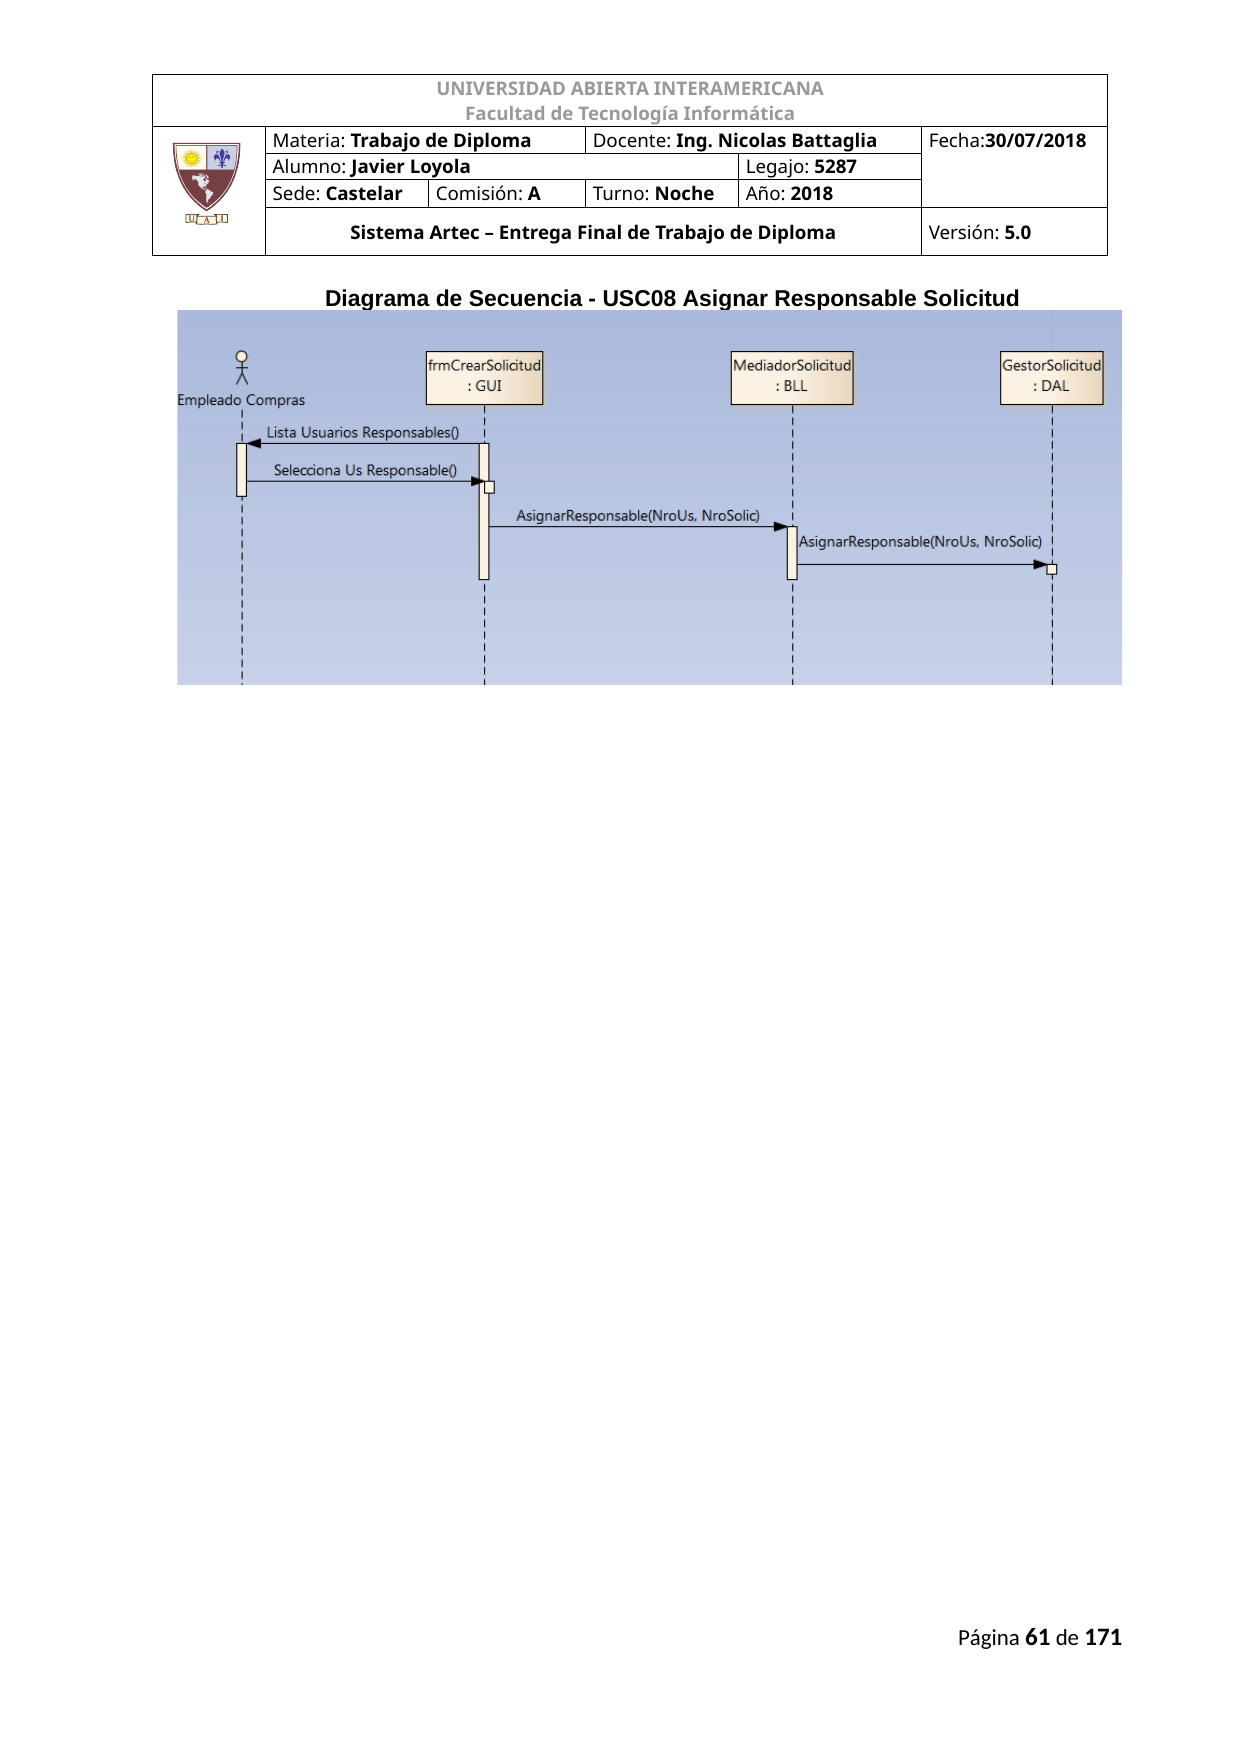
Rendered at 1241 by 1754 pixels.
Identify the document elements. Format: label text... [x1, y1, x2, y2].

text Diagrama de Secuencia - USC08 Asignar Responsable Solicitud [251, 284, 1122, 310]
picture [157, 136, 257, 228]
picture [177, 310, 1123, 685]
